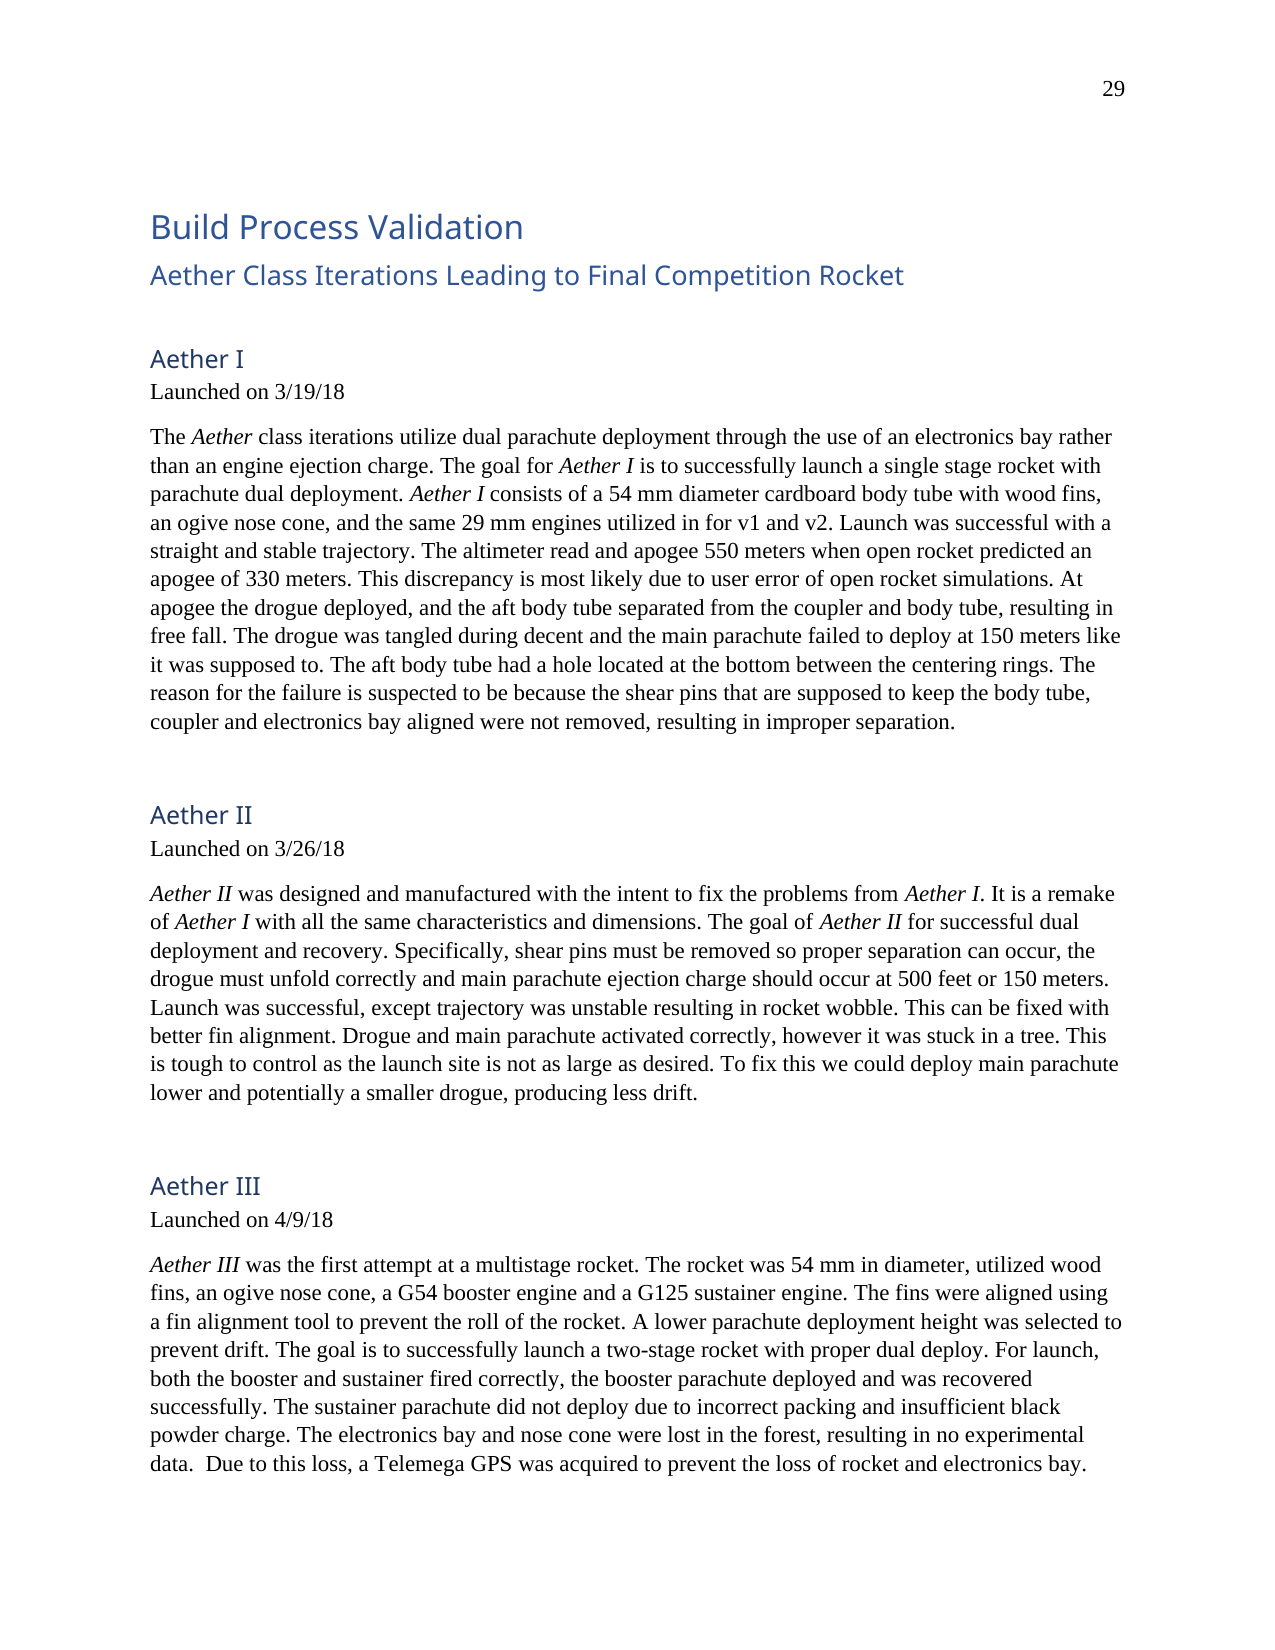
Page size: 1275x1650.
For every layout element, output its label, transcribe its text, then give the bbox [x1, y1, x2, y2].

text Aether III was the first attempt at a multistage rocket. The rocket was 54 mm in diameter, utilized wood fins, an ogive nose cone, a G54 booster engine and a G125 sustainer engine. The fins were aligned using a fin alignment tool to prevent the roll of the rocket. A lower parachute deployment height was selected to prevent drift. The goal is to successfully launch a two-stage rocket with proper dual deploy. For launch, both the booster and sustainer fired correctly, the booster parachute deployed and was recovered successfully. The sustainer parachute did not deploy due to incorrect packing and insufficient black powder charge. The electronics bay and nose cone were lost in the forest, resulting in no experimental data. Due to this loss, a Telemega GPS was acquired to prevent the loss of rocket and electronics bay. [150, 1251, 1125, 1476]
subtitle Aether III [150, 1169, 1125, 1203]
text Launched on 4/9/18 [150, 1206, 1125, 1232]
subtitle Aether I [150, 341, 1125, 376]
text Aether II was designed and manufactured with the intent to fix the problems from Aether I. It is a remake of Aether I with all the same characteristics and dimensions. The goal of Aether II for successful dual deployment and recovery. Specifically, shear pins must be removed so proper separation can occur, the drogue must unfold correctly and main parachute ejection charge should occur at 500 feet or 150 meters. Launch was successful, except trajectory was unstable resulting in rocket wobble. This can be fixed with better fin alignment. Drogue and main parachute activated correctly, however it was stuck in a tree. This is tough to control as the launch site is not as large as desired. To fix this we could deploy main parachute lower and potentially a smaller drogue, producing less drift. [150, 880, 1125, 1105]
subtitle Aether II [150, 798, 1125, 832]
text Launched on 3/26/18 [150, 835, 1125, 861]
text The Aether class iterations utilize dual parachute deployment through the use of an electronics bay rather than an engine ejection charge. The goal for Aether I is to successfully launch a single stage rocket with parachute dual deployment. Aether I consists of a 54 mm diameter cardboard body tube with wood fins, an ogive nose cone, and the same 29 mm engines utilized in for v1 and v2. Launch was successful with a straight and stable trajectory. The altimeter read and apogee 550 meters when open rocket predicted an apogee of 330 meters. This discrepancy is most likely due to user error of open rocket simulations. At apogee the drogue deployed, and the aft body tube separated from the coupler and body tube, resulting in free fall. The drogue was tangled during decent and the main parachute failed to deploy at 150 meters like it was supposed to. The aft body tube had a hole located at the bottom between the centering rings. The reason for the failure is suspected to be because the shear pins that are supposed to keep the body tube, coupler and electronics bay aligned were not removed, resulting in improper separation. [150, 423, 1125, 734]
subtitle Aether Class Iterations Leading to Final Competition Rocket [150, 257, 1125, 293]
text Launched on 3/19/18 [150, 378, 1125, 404]
subtitle Build Process Validation [150, 203, 1125, 249]
